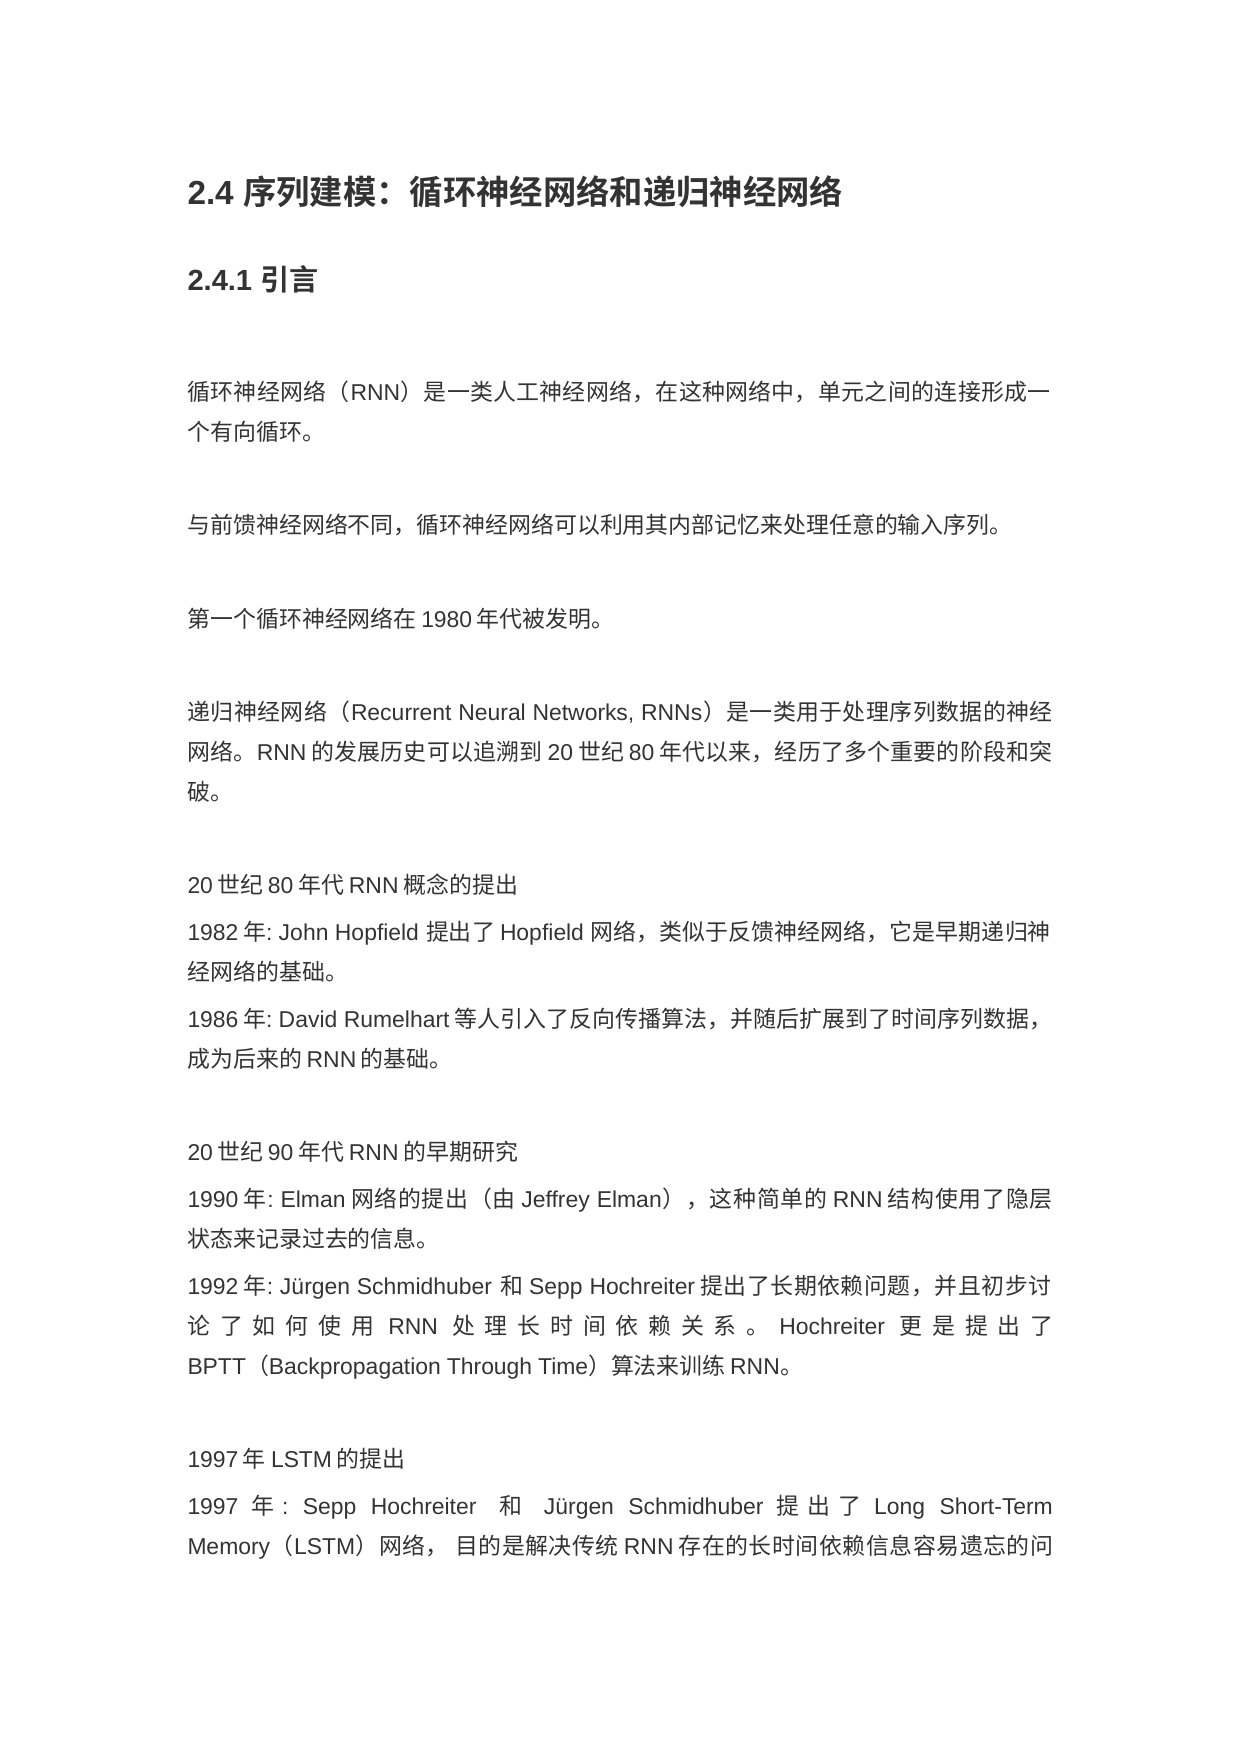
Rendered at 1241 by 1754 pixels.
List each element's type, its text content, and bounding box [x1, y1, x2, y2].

text 循环神经网络（RNN）是一类人工神经网络，在这种网络中，单元之间的连接形成一个有向循环。 [187, 370, 1053, 451]
subtitle 2.4.1 引言 [187, 237, 1053, 317]
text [187, 1484, 1053, 1565]
text 1982年: John Hopfield 提出了Hopfield 网络，类似于反馈神经网络，它是早期递归神经网络的基础。 [187, 910, 1053, 991]
text 1997年 LSTM的提出 [187, 1438, 1053, 1478]
text 1992年: Jürgen Schmidhuber 和 Sepp Hochreiter提出了长期依赖问题，并且初步讨论了如何使用RNN处理长时间依赖关系。Hochreiter更是提出了BPTT（Backpropagation Through Time）算法来训练RNN。 [187, 1264, 1053, 1385]
text 与前馈神经网络不同，循环神经网络可以利用其内部记忆来处理任意的输入序列。 [187, 504, 1053, 544]
text 20世纪90年代 RNN的早期研究 [187, 1131, 1053, 1171]
text 1986年: David Rumelhart等人引入了反向传播算法，并随后扩展到了时间序列数据，成为后来的RNN的基础。 [187, 997, 1053, 1078]
text 1990年: Elman网络的提出（由Jeffrey Elman），这种简单的RNN结构使用了隐层状态来记录过去的信息。 [187, 1177, 1053, 1258]
text 递归神经网络（Recurrent Neural Networks, RNNs）是一类用于处理序列数据的神经网络。RNN的发展历史可以追溯到20世纪80年代以来，经历了多个重要的阶段和突破。 [187, 690, 1053, 811]
text 第一个循环神经网络在1980年代被发明。 [187, 597, 1053, 637]
subtitle 2.4 序列建模：循环神经网络和递归神经网络 [187, 150, 1053, 231]
text 20世纪80年代 RNN概念的提出 [187, 864, 1053, 904]
